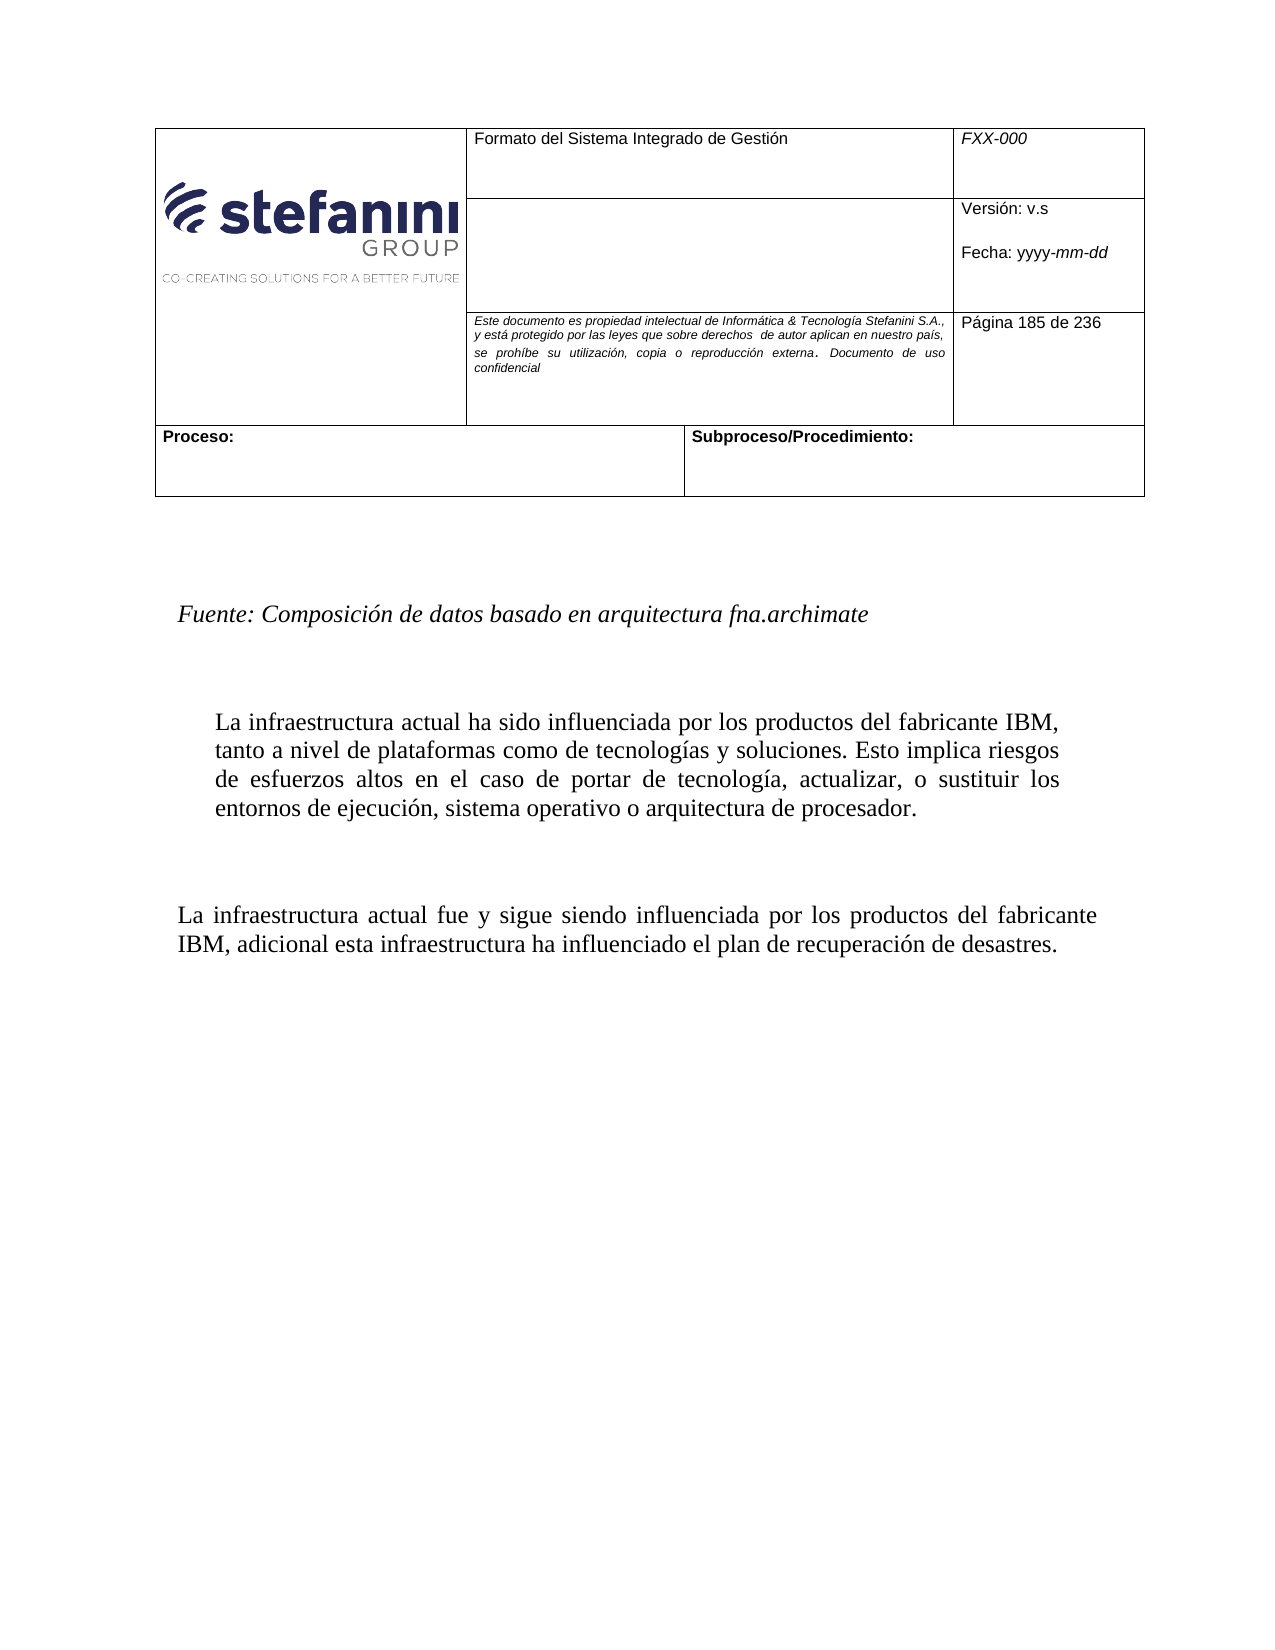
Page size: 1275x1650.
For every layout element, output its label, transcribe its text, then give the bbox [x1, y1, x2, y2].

text La infraestructura actual ha sido influenciada por los productos del fabricante IBM, tanto a nivel de plataformas como de tecnologías y soluciones. Esto implica riesgos de esfuerzos altos en el caso de portar de tecnología, actualizar, o sustituir los entornos de ejecución, sistema operativo o arquitectura de procesador. [215, 707, 1060, 822]
text Fuente: Composición de datos basado en arquitectura fna.archimate [177, 599, 1098, 628]
picture [162, 182, 460, 286]
text La infraestructura actual fue y sigue siendo influenciada por los productos del fabricante IBM, adicional esta infraestructura ha influenciado el plan de recuperación de desastres. [177, 901, 1098, 958]
